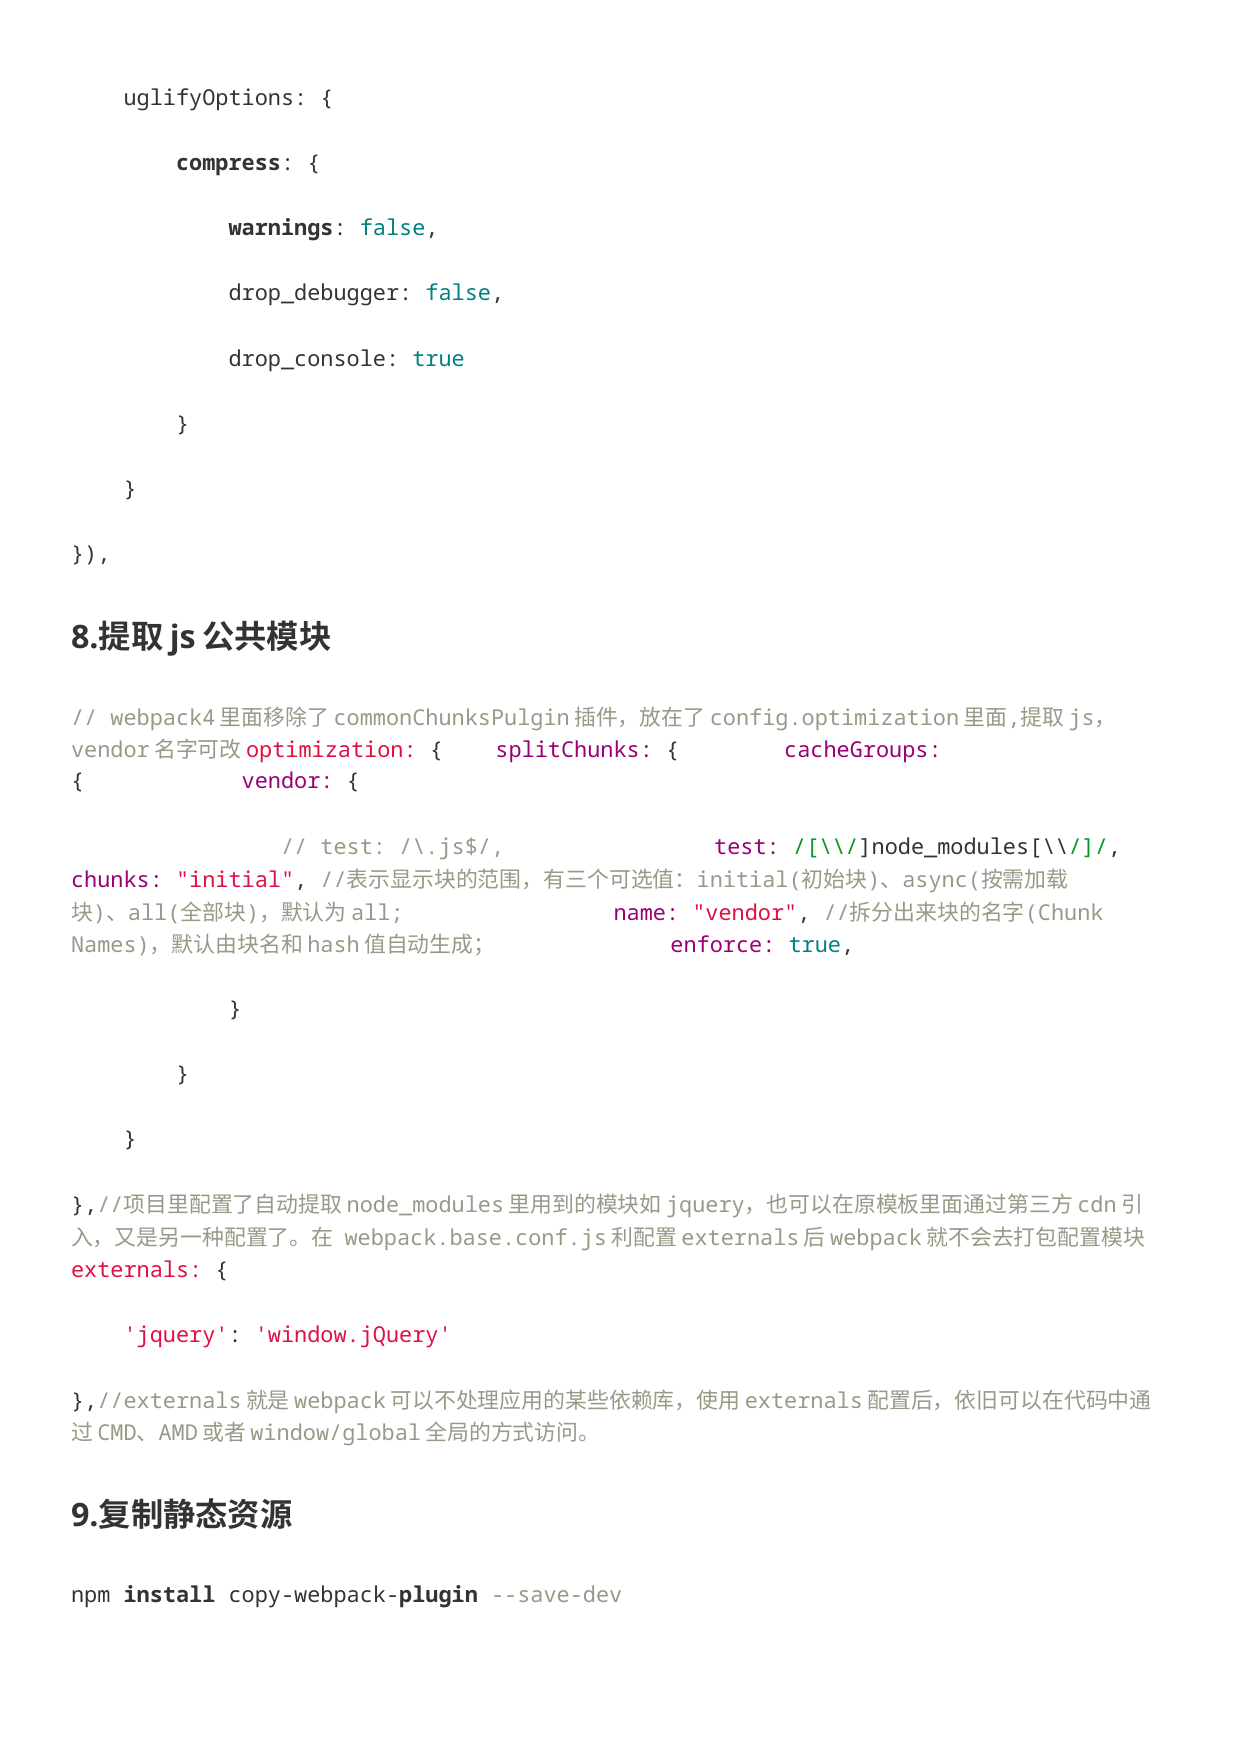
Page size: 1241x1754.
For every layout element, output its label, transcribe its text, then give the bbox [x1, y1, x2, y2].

text 'jquery': 'window.jQuery' [71, 1317, 1169, 1350]
text } [71, 992, 1169, 1024]
text },//externals就是webpack可以不处理应用的某些依赖库，使用externals配置后，依旧可以在代码中通过CMD、AMD或者window/global全局的方式访问。 [71, 1382, 1169, 1447]
text },//项目里配置了自动提取node_modules里用到的模块如jquery，也可以在原模板里面通过第三方cdn引入，又是另一种配置了。在 webpack.base.conf.js利配置externals后webpack就不会去打包配置模块externals: { [71, 1187, 1169, 1285]
subtitle 8.提取js公共模块 [71, 602, 1169, 667]
text } [71, 471, 1169, 504]
text }), [71, 536, 1169, 569]
text } [71, 406, 1169, 439]
text compress: { [71, 146, 1169, 178]
text drop_console: true [71, 341, 1169, 374]
text npm install copy-webpack-plugin --save-dev [71, 1578, 1169, 1610]
text uglifyOptions: { [71, 81, 1169, 113]
text // test: /\.js$/, test: /[\\/]node_modules[\\/]/, chunks: "initial", //表示显示块的范围，有三个可选值：initial(初始块)、async(按需加载块)、all(全部块)，默认为all; name: "vendor", //拆分出来块的名字(Chunk Names)，默认由块名和hash值自动生成； enforce: true, [71, 829, 1169, 959]
subtitle 9.复制静态资源 [71, 1480, 1169, 1545]
text // webpack4里面移除了commonChunksPulgin插件，放在了config.optimization里面,提取js， vendor名字可改optimization: { splitChunks: { cacheGroups: { vendor: { [71, 699, 1169, 797]
text } [71, 1057, 1169, 1089]
text drop_debugger: false, [71, 276, 1169, 308]
text warnings: false, [71, 211, 1169, 243]
text } [71, 1122, 1169, 1154]
